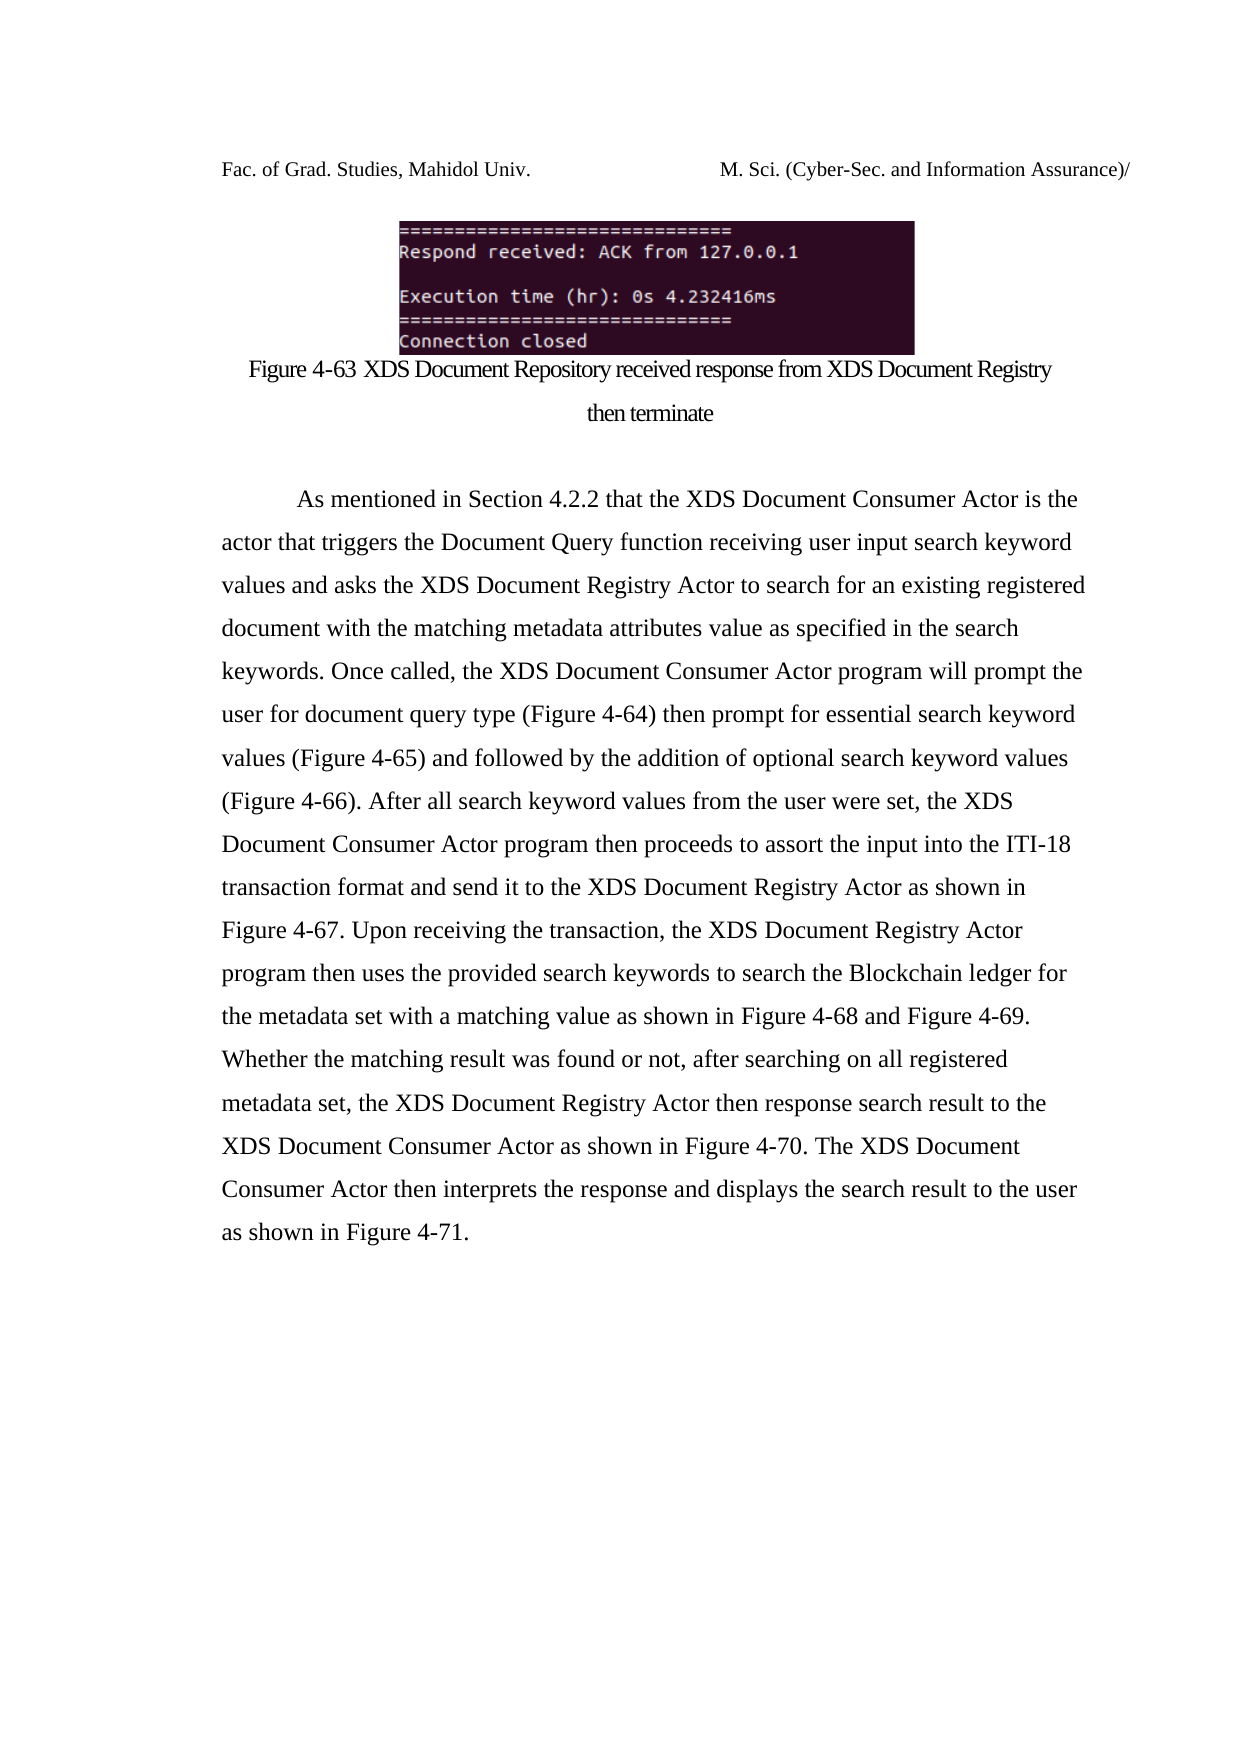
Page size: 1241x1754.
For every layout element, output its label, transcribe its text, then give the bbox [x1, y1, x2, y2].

picture [399, 221, 915, 355]
text then terminate [209, 398, 1092, 426]
